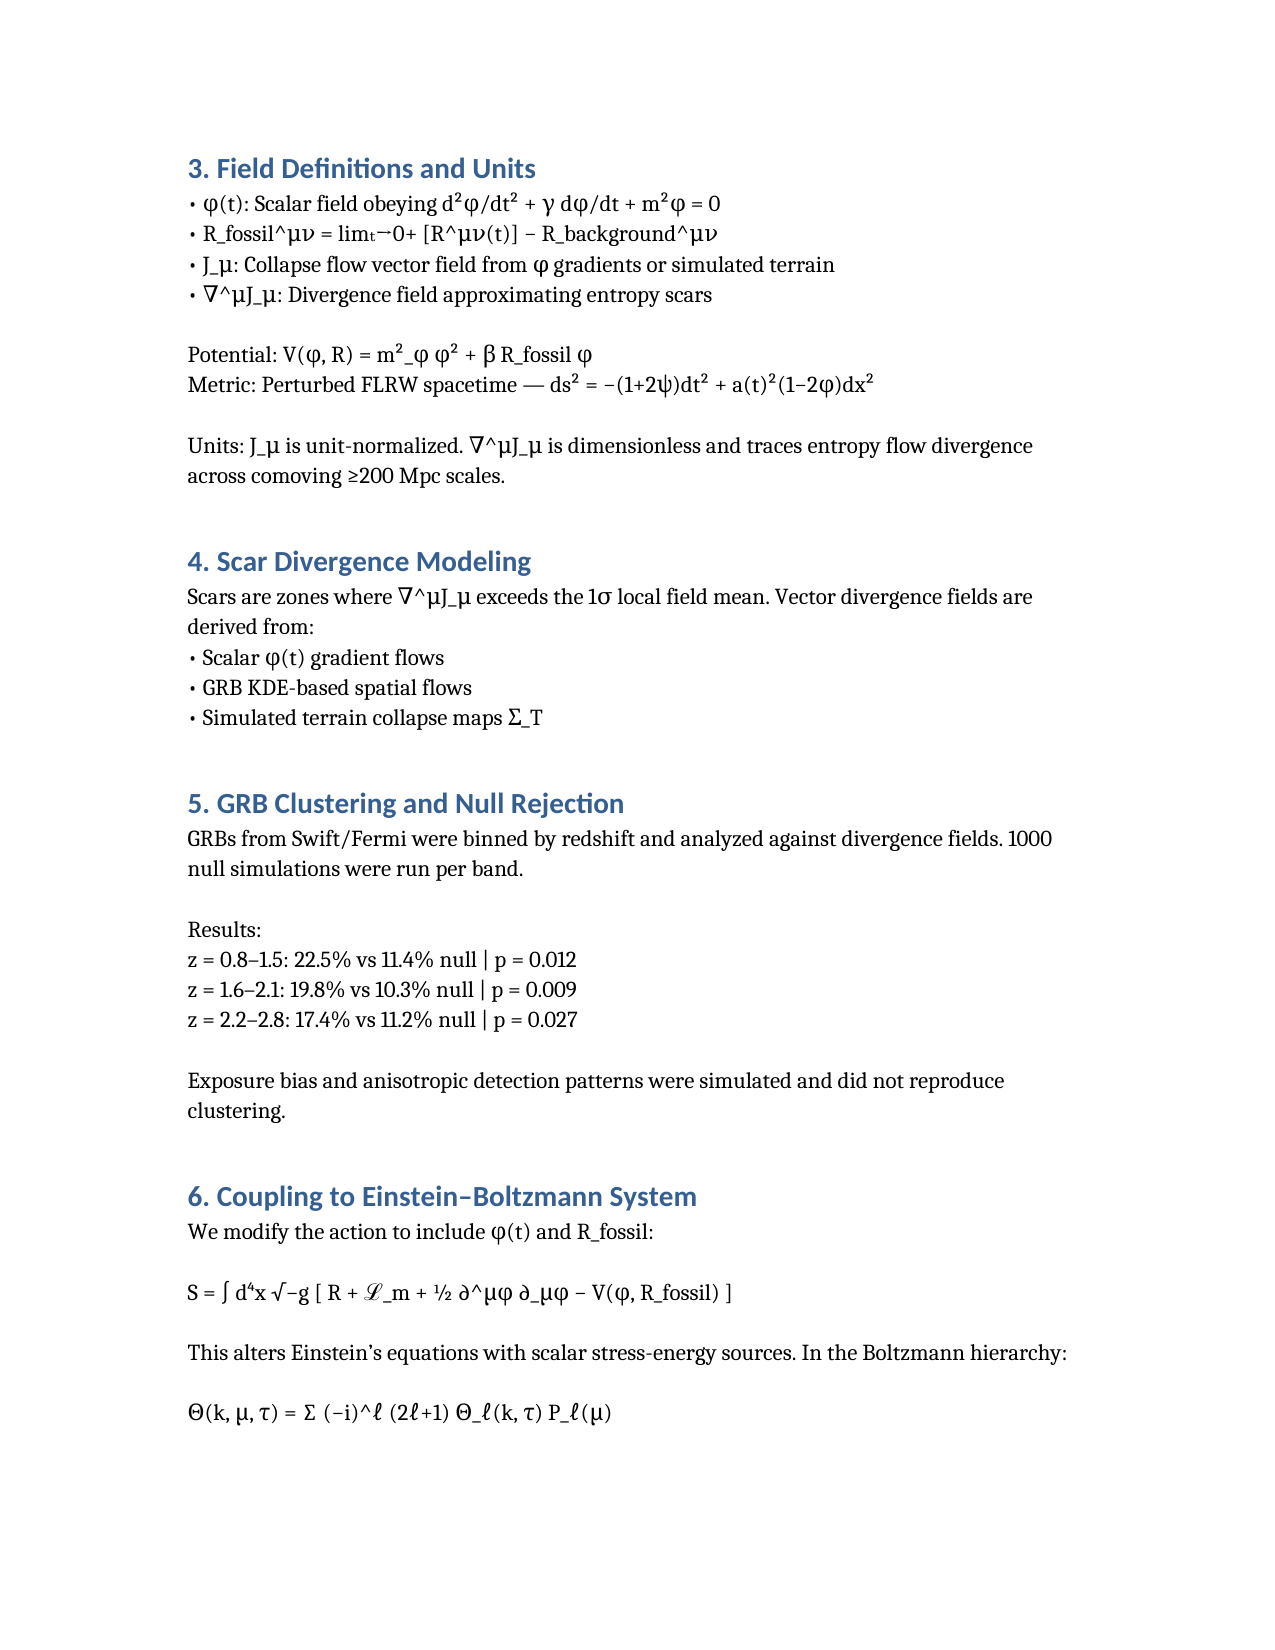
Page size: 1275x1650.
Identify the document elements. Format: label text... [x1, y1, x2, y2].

text GRBs from Swift/Fermi were binned by redshift and analyzed against divergence fields. 1000 null simulations were run per band. Results: z = 0.8–1.5: 22.5% vs 11.4% null | p = 0.012 z = 1.6–2.1: 19.8% vs 10.3% null | p = 0.009 z = 2.2–2.8: 17.4% vs 11.2% null | p = 0.027 Exposure bias and anisotropic detection patterns were simulated and did not reproduce clustering. [187, 826, 1087, 1124]
text • φ(t): Scalar field obeying d²φ/dt² + γ dφ/dt + m²φ = 0 • R_fossil^μν = limₜ→0+ [R^μν(t)] − R_background^μν • J_μ: Collapse flow vector field from φ gradients or simulated terrain • ∇^μJ_μ: Divergence field approximating entropy scars Potential: V(φ, R) = m²_φ φ² + β R_fossil φ Metric: Perturbed FLRW spacetime — ds² = −(1+2ψ)dt² + a(t)²(1−2φ)dx² Units: J_μ is unit-normalized. ∇^μJ_μ is dimensionless and traces entropy flow divergence across comoving ≥200 Mpc scales. [187, 191, 1087, 489]
subtitle 3. Field Definitions and Units [187, 150, 1087, 186]
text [187, 1219, 1087, 1457]
subtitle 5. GRB Clustering and Null Rejection [187, 785, 1087, 821]
text Scars are zones where ∇^μJ_μ exceeds the 1σ local field mean. Vector divergence fields are derived from: • Scalar φ(t) gradient flows • GRB KDE-based spatial flows • Simulated terrain collapse maps Σ_T [187, 584, 1087, 731]
subtitle 4. Scar Divergence Modeling [187, 543, 1087, 579]
subtitle 6. Coupling to Einstein–Boltzmann System [187, 1178, 1087, 1214]
